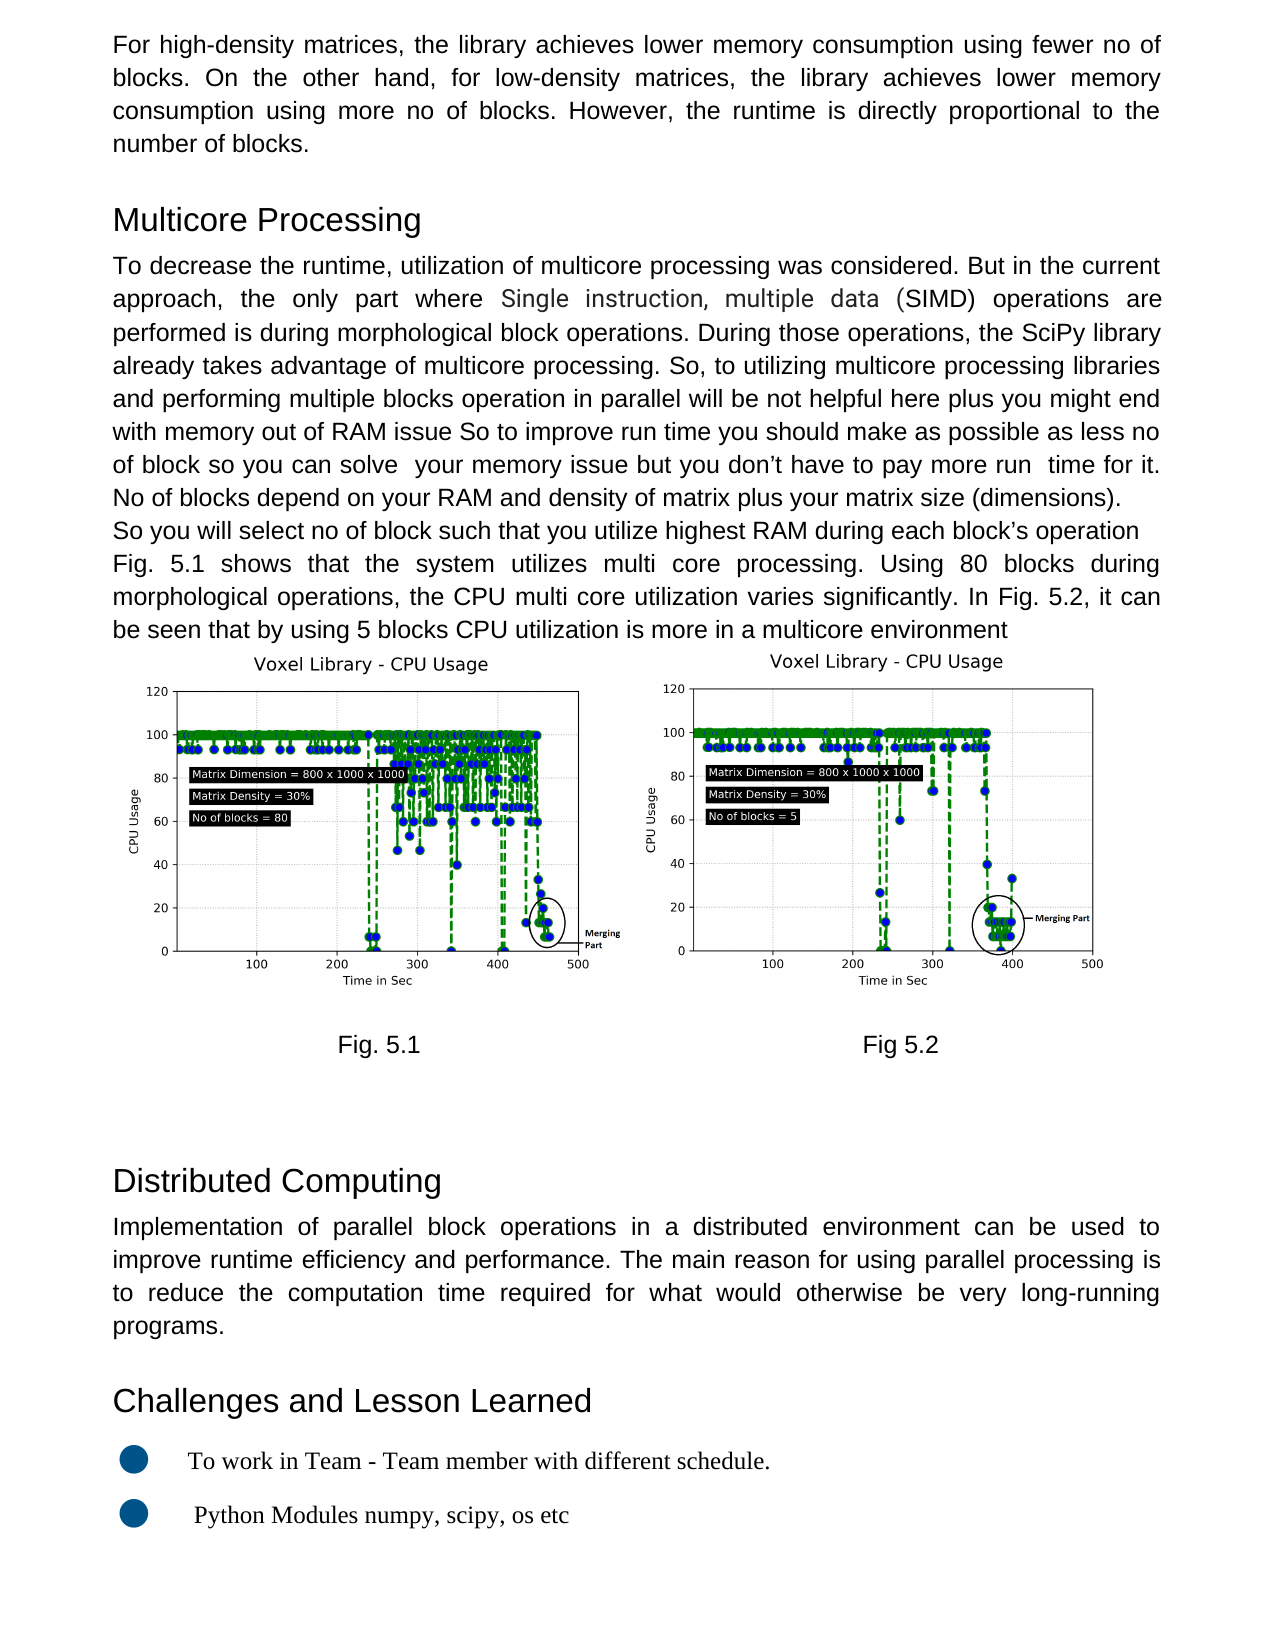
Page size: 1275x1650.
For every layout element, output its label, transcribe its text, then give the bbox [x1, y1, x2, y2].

text Fig. 5.1 Fig 5.2 [262, 1030, 1162, 1059]
subtitle Distributed Computing [112, 1161, 1162, 1199]
text Implementation of parallel block operations in a distributed environment can be used to improve runtime efficiency and performance. The main reason for using parallel processing is to reduce the computation time required for what would otherwise be very long-running programs. [112, 1212, 1162, 1340]
subtitle Multicore Processing [112, 200, 1162, 238]
text To decrease the runtime, utilization of multicore processing was considered. But in the current approach, the only part where Single instruction, multiple data (SIMD) operations are performed is during morphological block operations. During those operations, the SciPy library already takes advantage of multicore processing. So, to utilizing multicore processing libraries and performing multiple blocks operation in parallel will be not helpful here plus you might end with memory out of RAM issue So to improve run time you should make as possible as less no of block so you can solve your memory issue but you don’t have to pay more run time for it. No of blocks depend on your RAM and density of matrix plus your matrix size (dimensions). [112, 251, 1162, 511]
list Python Modules numpy, scipy, os etc [150, 1487, 1162, 1534]
text Fig. 5.1 shows that the system utilizes multi core processing. Using 80 blocks during morphological operations, the CPU multi core utilization varies significantly. In Fig. 5.2, it can be seen that by using 5 blocks CPU utilization is more in a multicore environment [112, 549, 1162, 643]
subtitle Challenges and Lesson Learned [112, 1382, 1162, 1420]
list To work in Team - Team member with different schedule. [150, 1432, 1162, 1480]
picture [112, 647, 1144, 994]
text For high-density matrices, the library achieves lower memory consumption using fewer no of blocks. On the other hand, for low-density matrices, the library achieves lower memory consumption using more no of blocks. However, the runtime is directly proportional to the number of blocks. [112, 30, 1162, 158]
text So you will select no of block such that you utilize highest RAM during each block’s operation [112, 516, 1162, 544]
